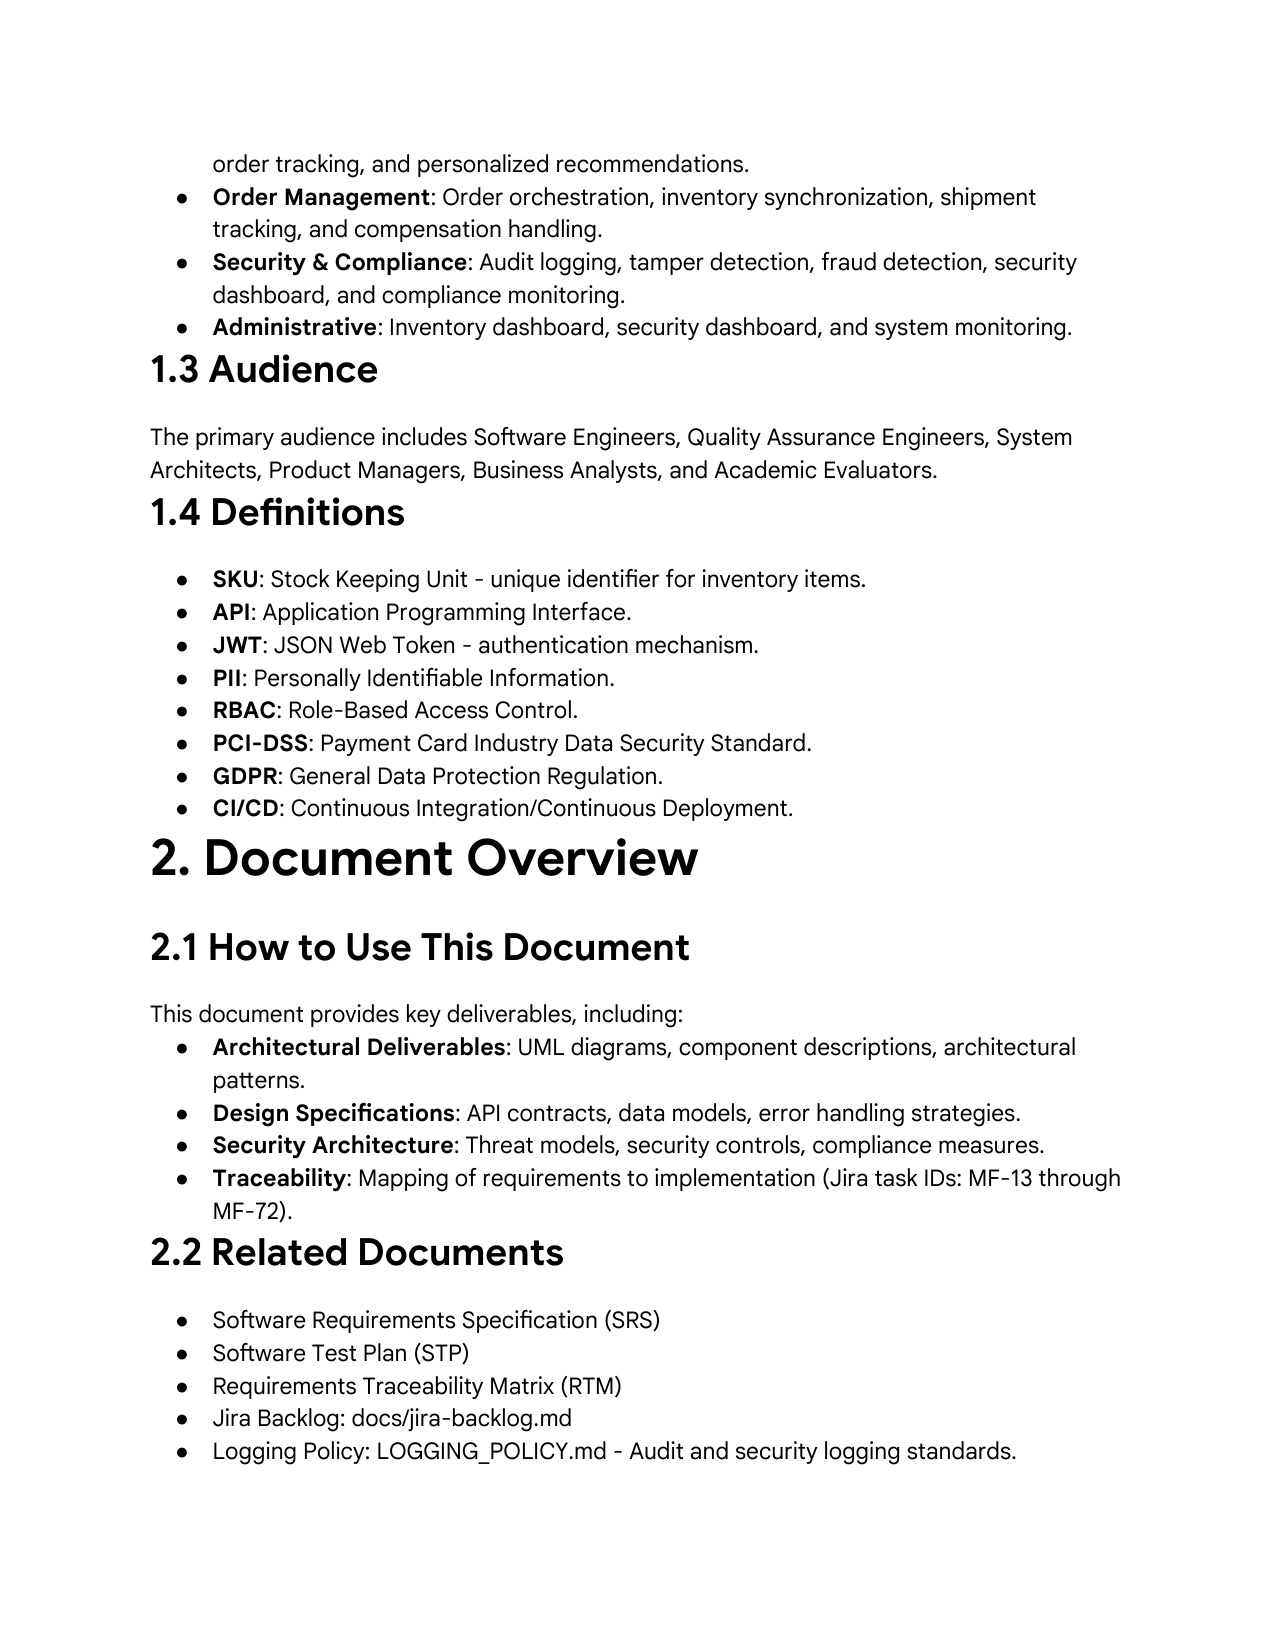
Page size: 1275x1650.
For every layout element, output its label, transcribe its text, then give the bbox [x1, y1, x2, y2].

list SKU: Stock Keeping Unit - unique identifier for inventory items. [175, 566, 1125, 594]
list Jira Backlog: docs/jira-backlog.md [175, 1405, 1125, 1433]
list GDPR: General Data Protection Regulation. [175, 762, 1125, 791]
list Requirements Traceability Matrix (RTM) [175, 1372, 1125, 1401]
subtitle 2.1 How to Use This Document [150, 924, 1125, 971]
list Software Requirements Specification (SRS) [175, 1307, 1125, 1335]
list API: Application Programming Interface. [175, 598, 1125, 627]
list Software Test Plan (STP) [175, 1339, 1125, 1368]
list Architectural Deliverables: UML diagrams, component descriptions, architectural patterns. [175, 1033, 1125, 1095]
subtitle 2.2 Related Documents [150, 1229, 1125, 1277]
list Logging Policy: LOGGING_POLICY.md - Audit and security logging standards. [175, 1437, 1125, 1466]
list RBAC: Role-Based Access Control. [175, 696, 1125, 725]
list Security & Compliance: Audit logging, tamper detection, fraud detection, security dashboard, and compliance monitoring. [175, 248, 1125, 309]
list Order Management: Order orchestration, inventory synchronization, shipment tracking, and compensation handling. [175, 183, 1125, 244]
subtitle 1.3 Audience [150, 346, 1125, 393]
subtitle 1.4 Definitions [150, 489, 1125, 536]
list Traceability: Mapping of requirements to implementation (Jira task IDs: MF-13 through MF-72). [175, 1164, 1125, 1226]
list Design Specifications: API contracts, data models, error handling strategies. [175, 1099, 1125, 1127]
list Security Architecture: Threat models, security controls, compliance measures. [175, 1131, 1125, 1160]
text The primary audience includes Software Engineers, Quality Assurance Engineers, System Architects, Product Managers, Business Analysts, and Academic Evaluators. [150, 423, 1125, 485]
list PII: Personally Identifiable Information. [175, 664, 1125, 692]
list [175, 150, 1125, 179]
list Administrative: Inventory dashboard, security dashboard, and system monitoring. [175, 313, 1125, 342]
list CI/CD: Continuous Integration/Continuous Deployment. [175, 794, 1125, 823]
list JWT: JSON Web Token - authentication mechanism. [175, 631, 1125, 660]
text This document provides key deliverables, including: [150, 1001, 1125, 1029]
subtitle 2. Document Overview [150, 827, 1125, 890]
list PCI-DSS: Payment Card Industry Data Security Standard. [175, 729, 1125, 758]
